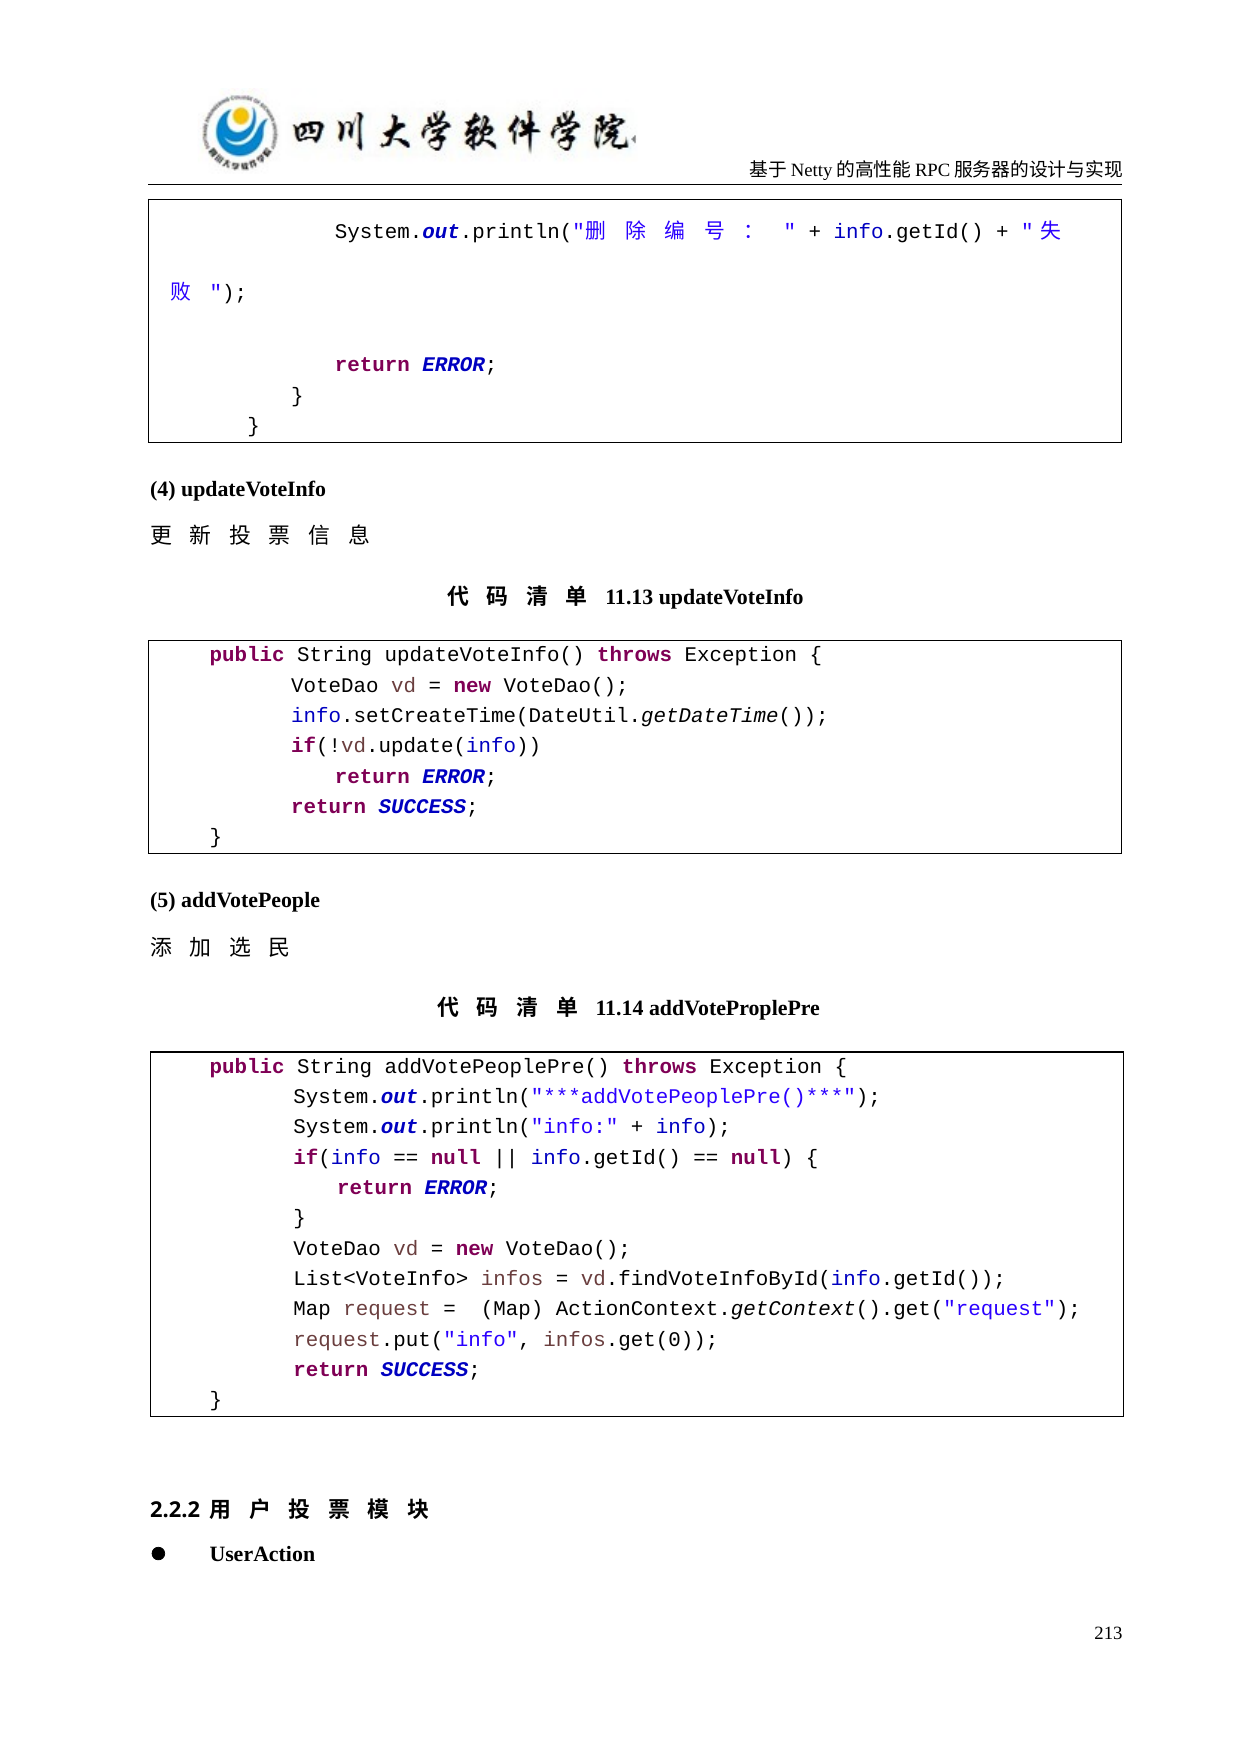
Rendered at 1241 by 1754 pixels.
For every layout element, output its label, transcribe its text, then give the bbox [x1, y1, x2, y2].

text 更新投票信息 [150, 504, 1120, 564]
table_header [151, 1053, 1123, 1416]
text (4) updateVoteInfo [150, 473, 1120, 504]
text 2.2.2 用户投票模块 [150, 1478, 1120, 1538]
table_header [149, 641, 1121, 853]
text (5) addVotePeople [150, 885, 1120, 915]
list UserAction [150, 1538, 1120, 1569]
text 添加选民 [150, 915, 1120, 976]
picture [197, 88, 639, 177]
text 代码清单11.13 updateVoteInfo [150, 564, 1120, 625]
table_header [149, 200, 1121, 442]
text 代码清单11.14 addVoteProplePre [150, 976, 1120, 1036]
